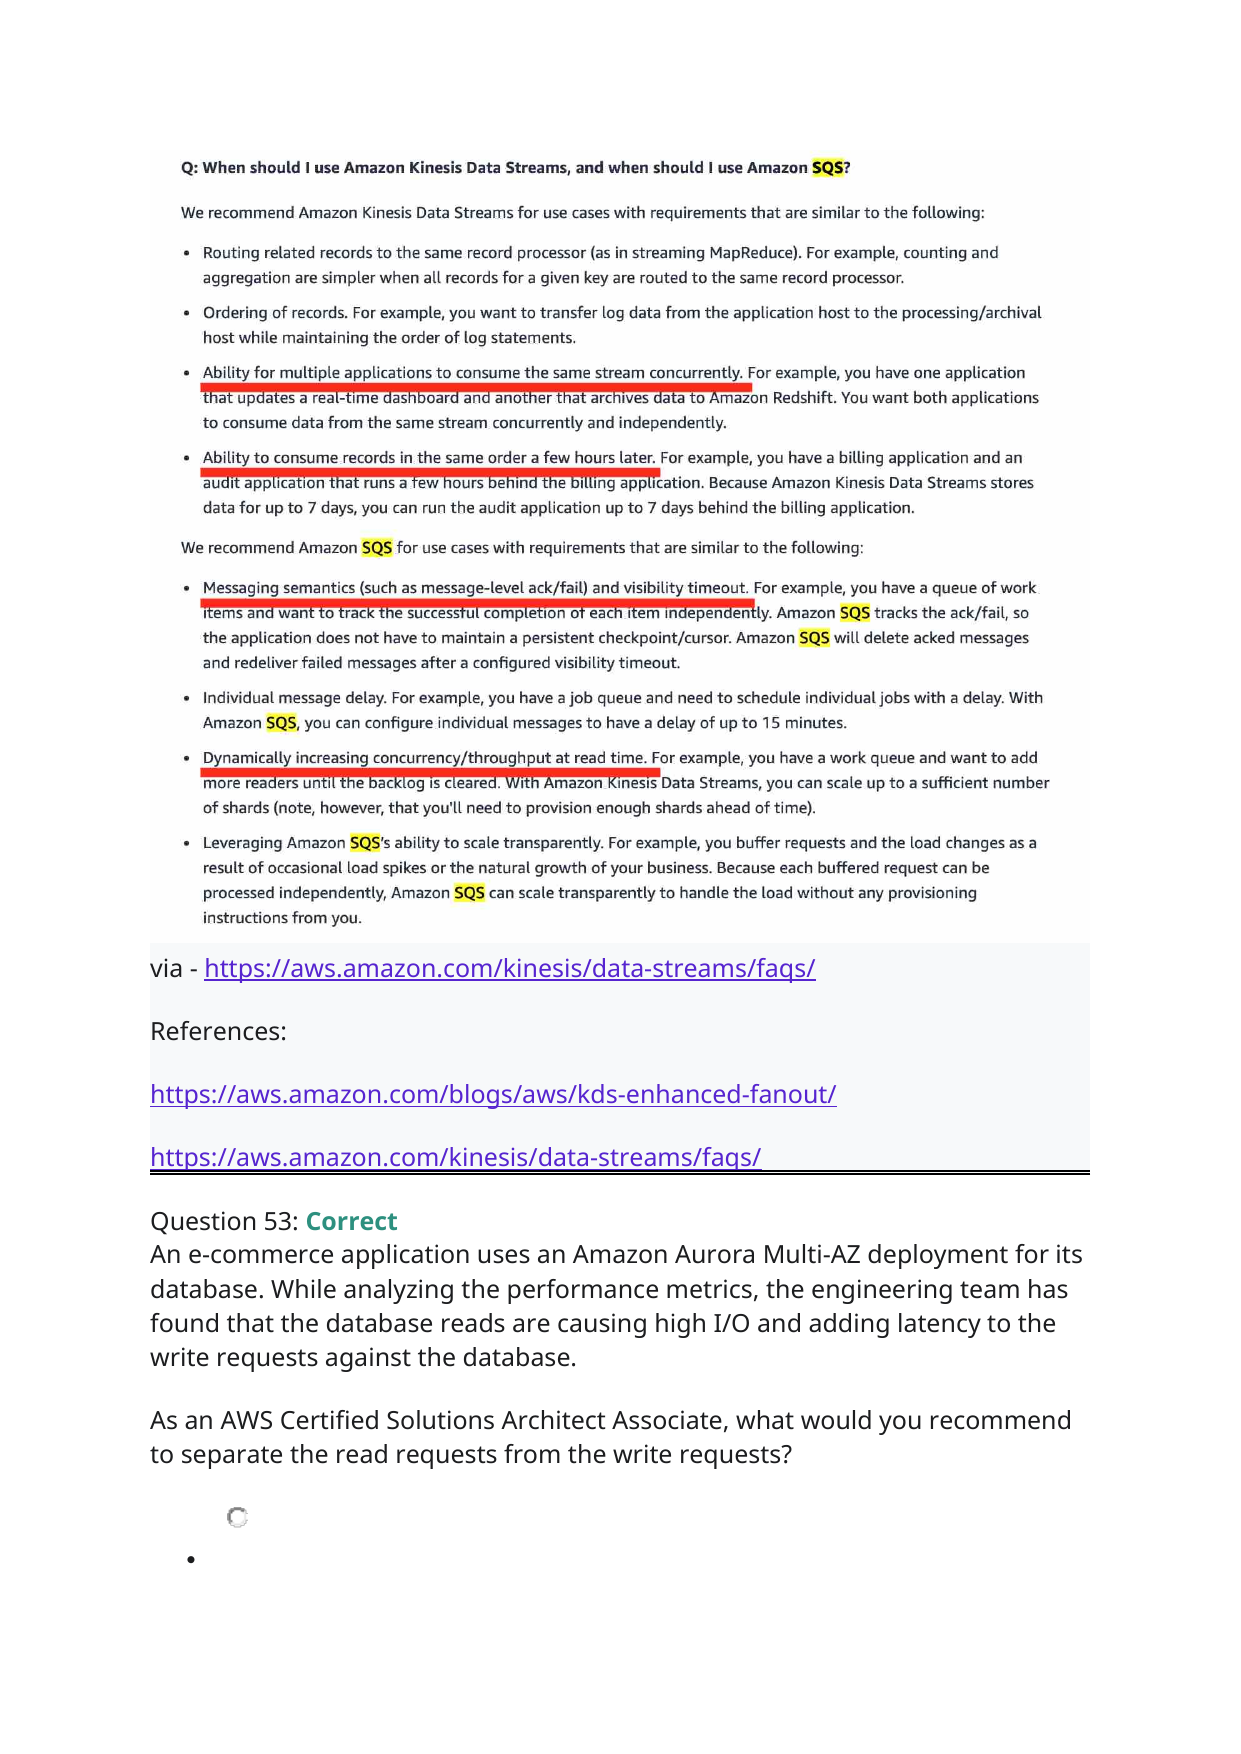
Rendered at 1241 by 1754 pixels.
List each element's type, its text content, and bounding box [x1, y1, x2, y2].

text As an AWS Certified Solutions Architect Associate, what would you recommend to separate the read requests from the write requests? [150, 1403, 1090, 1471]
text Question 53: Correct [150, 1203, 1090, 1237]
text via - https://aws.amazon.com/kinesis/data-streams/faqs/ [150, 943, 1090, 984]
picture [150, 150, 1091, 943]
text https://aws.amazon.com/blogs/aws/kds-enhanced-fanout/ [150, 1077, 1090, 1111]
text An e-commerce application uses an Amazon Aurora Multi-AZ deployment for its database. While analyzing the performance metrics, the engineering team has found that the database reads are causing high I/O and adding latency to the write requests against the database. [150, 1237, 1090, 1373]
text https://aws.amazon.com/kinesis/data-streams/faqs/ [150, 1140, 1090, 1170]
text References: [150, 1013, 1090, 1047]
